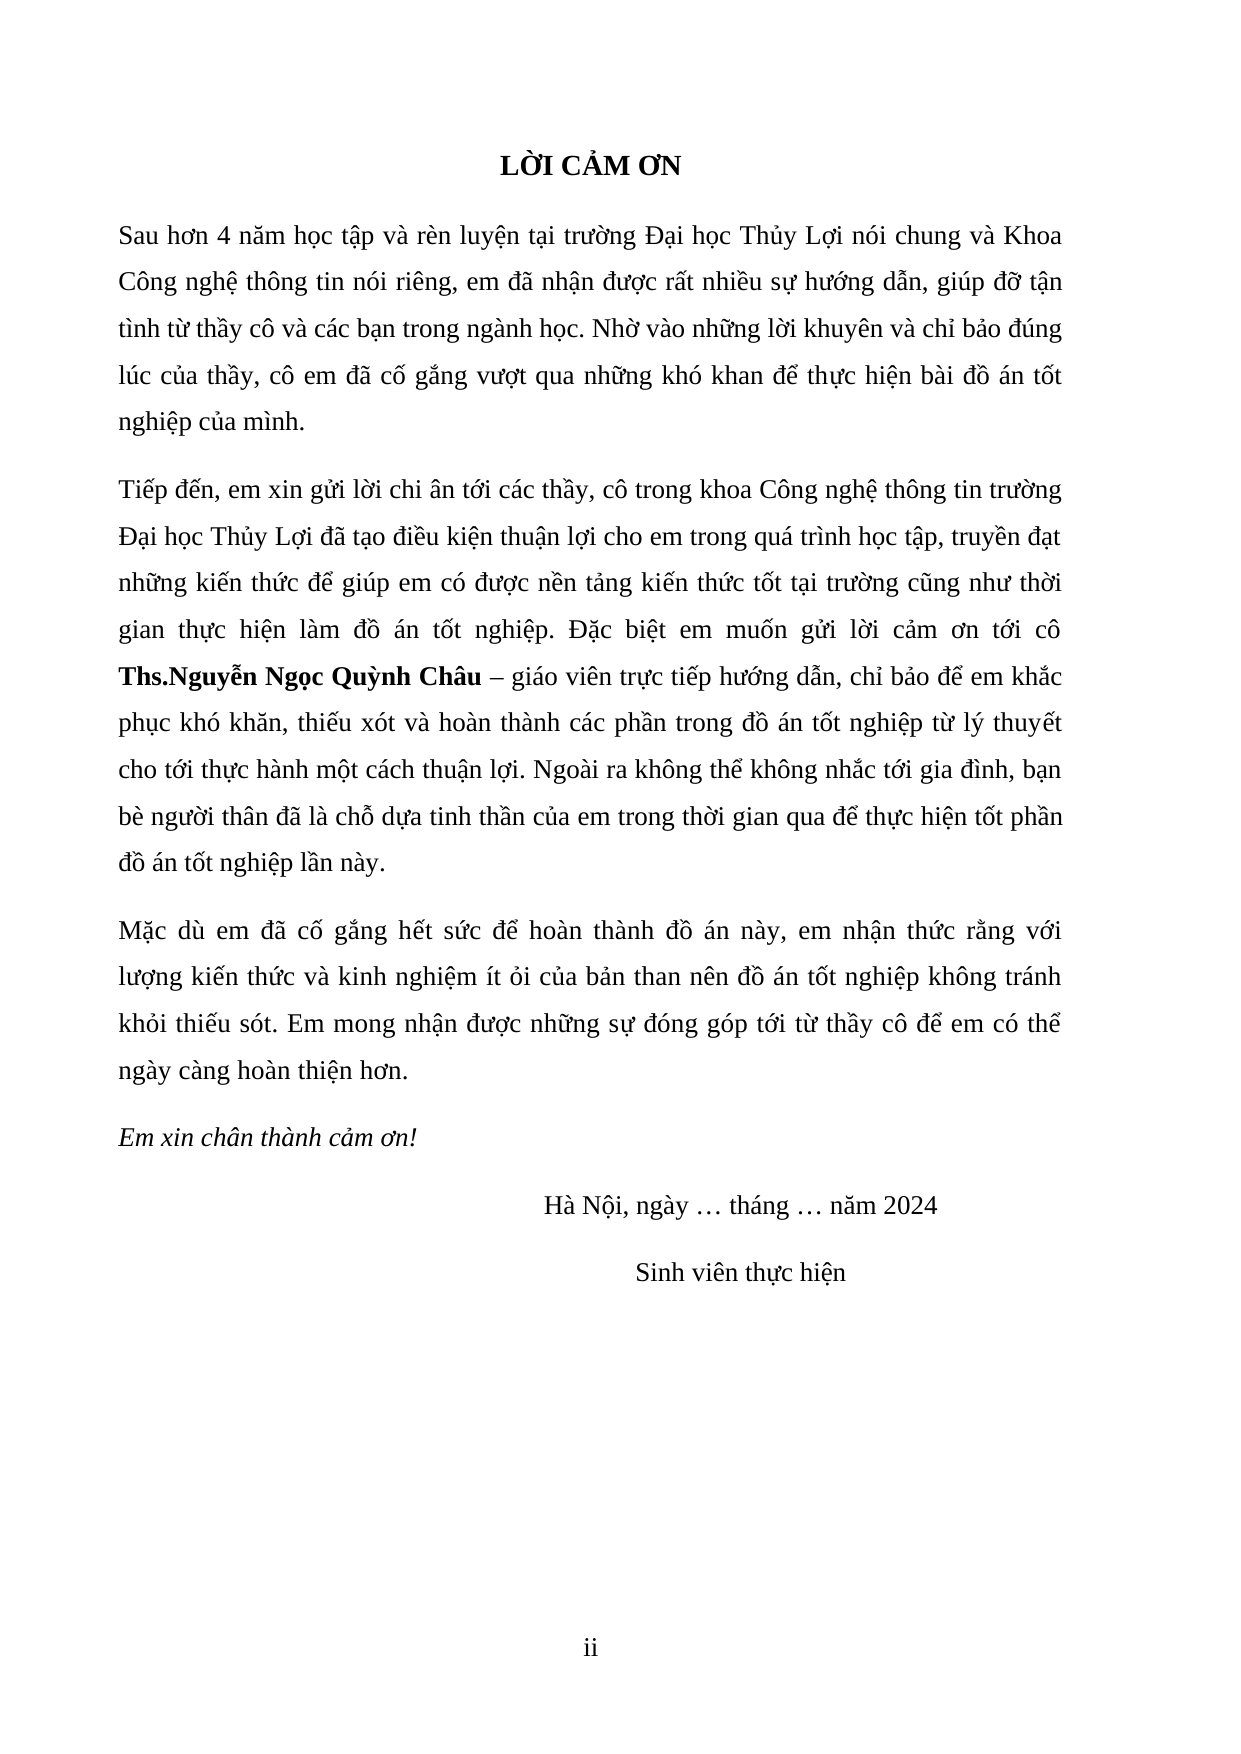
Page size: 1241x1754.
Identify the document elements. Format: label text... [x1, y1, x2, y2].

text Em xin chân thành cảm ơn! [118, 1121, 1063, 1152]
text Mặc dù em đã cố gắng hết sức để hoàn thành đồ án này, em nhận thức rằng với lượng kiến thức và kinh nghiệm ít ỏi của bản than nên đồ án tốt nghiệp không tránh khỏi thiếu sót. Em mong nhận được những sự đóng góp tới từ thầy cô để em có thể ngày càng hoàn thiện hơn. [118, 914, 1063, 1085]
text LỜI CẢM ƠN [118, 148, 1063, 181]
text Sinh viên thực hiện [343, 1256, 1063, 1287]
text Sau hơn 4 năm học tập và rèn luyện tại trường Đại học Thủy Lợi nói chung và Khoa Công nghệ thông tin nói riêng, em đã nhận được rất nhiều sự hướng dẫn, giúp đỡ tận tình từ thầy cô và các bạn trong ngành học. Nhờ vào những lời khuyên và chỉ bảo đúng lúc của thầy, cô em đã cố gắng vượt qua những khó khan để thực hiện bài đồ án tốt nghiệp của mình. [118, 219, 1063, 437]
text Hà Nội, ngày … tháng … năm 2024 [343, 1189, 1063, 1220]
text Tiếp đến, em xin gửi lời chi ân tới các thầy, cô trong khoa Công nghệ thông tin trường Đại học Thủy Lợi đã tạo điều kiện thuận lợi cho em trong quá trình học tập, truyền đạt những kiến thức để giúp em có được nền tảng kiến thức tốt tại trường cũng như thời gian thực hiện làm đồ án tốt nghiệp. Đặc biệt em muốn gửi lời cảm ơn tới cô Ths.Nguyễn Ngọc Quỳnh Châu – giáo viên trực tiếp hướng dẫn, chỉ bảo để em khắc phục khó khăn, thiếu xót và hoàn thành các phần trong đồ án tốt nghiệp từ lý thuyết cho tới thực hành một cách thuận lợi. Ngoài ra không thể không nhắc tới gia đình, bạn bè người thân đã là chỗ dựa tinh thần của em trong thời gian qua để thực hiện tốt phần đồ án tốt nghiệp lần này. [118, 473, 1063, 877]
